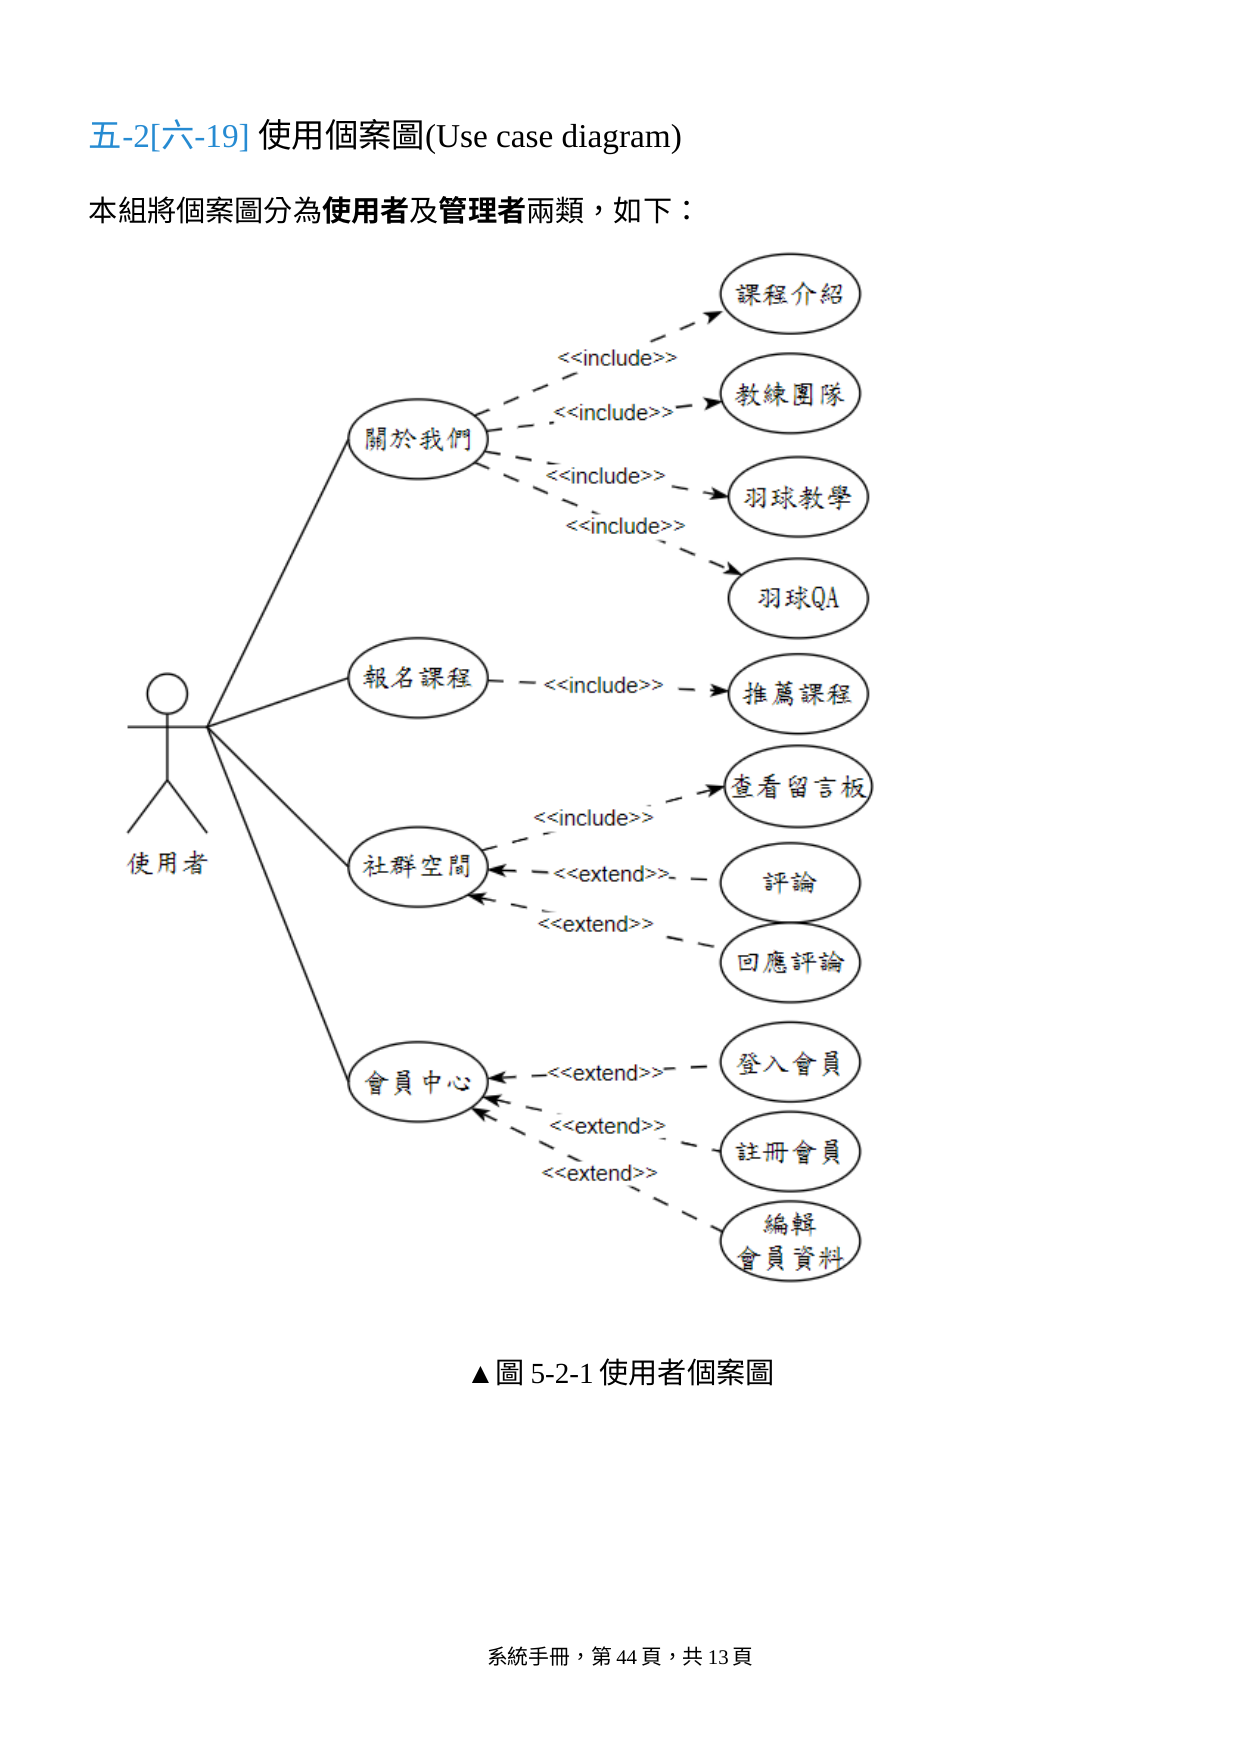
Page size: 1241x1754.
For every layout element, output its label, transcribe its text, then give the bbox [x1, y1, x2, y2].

text 本組將個案圖分為使用者及管理者兩類，如下： [89, 171, 1152, 246]
subtitle 使用個案圖(Use case diagram) [89, 96, 1152, 171]
text ▲圖 5-2-1使用者個案圖 [89, 1333, 1152, 1408]
picture [88, 245, 896, 1296]
